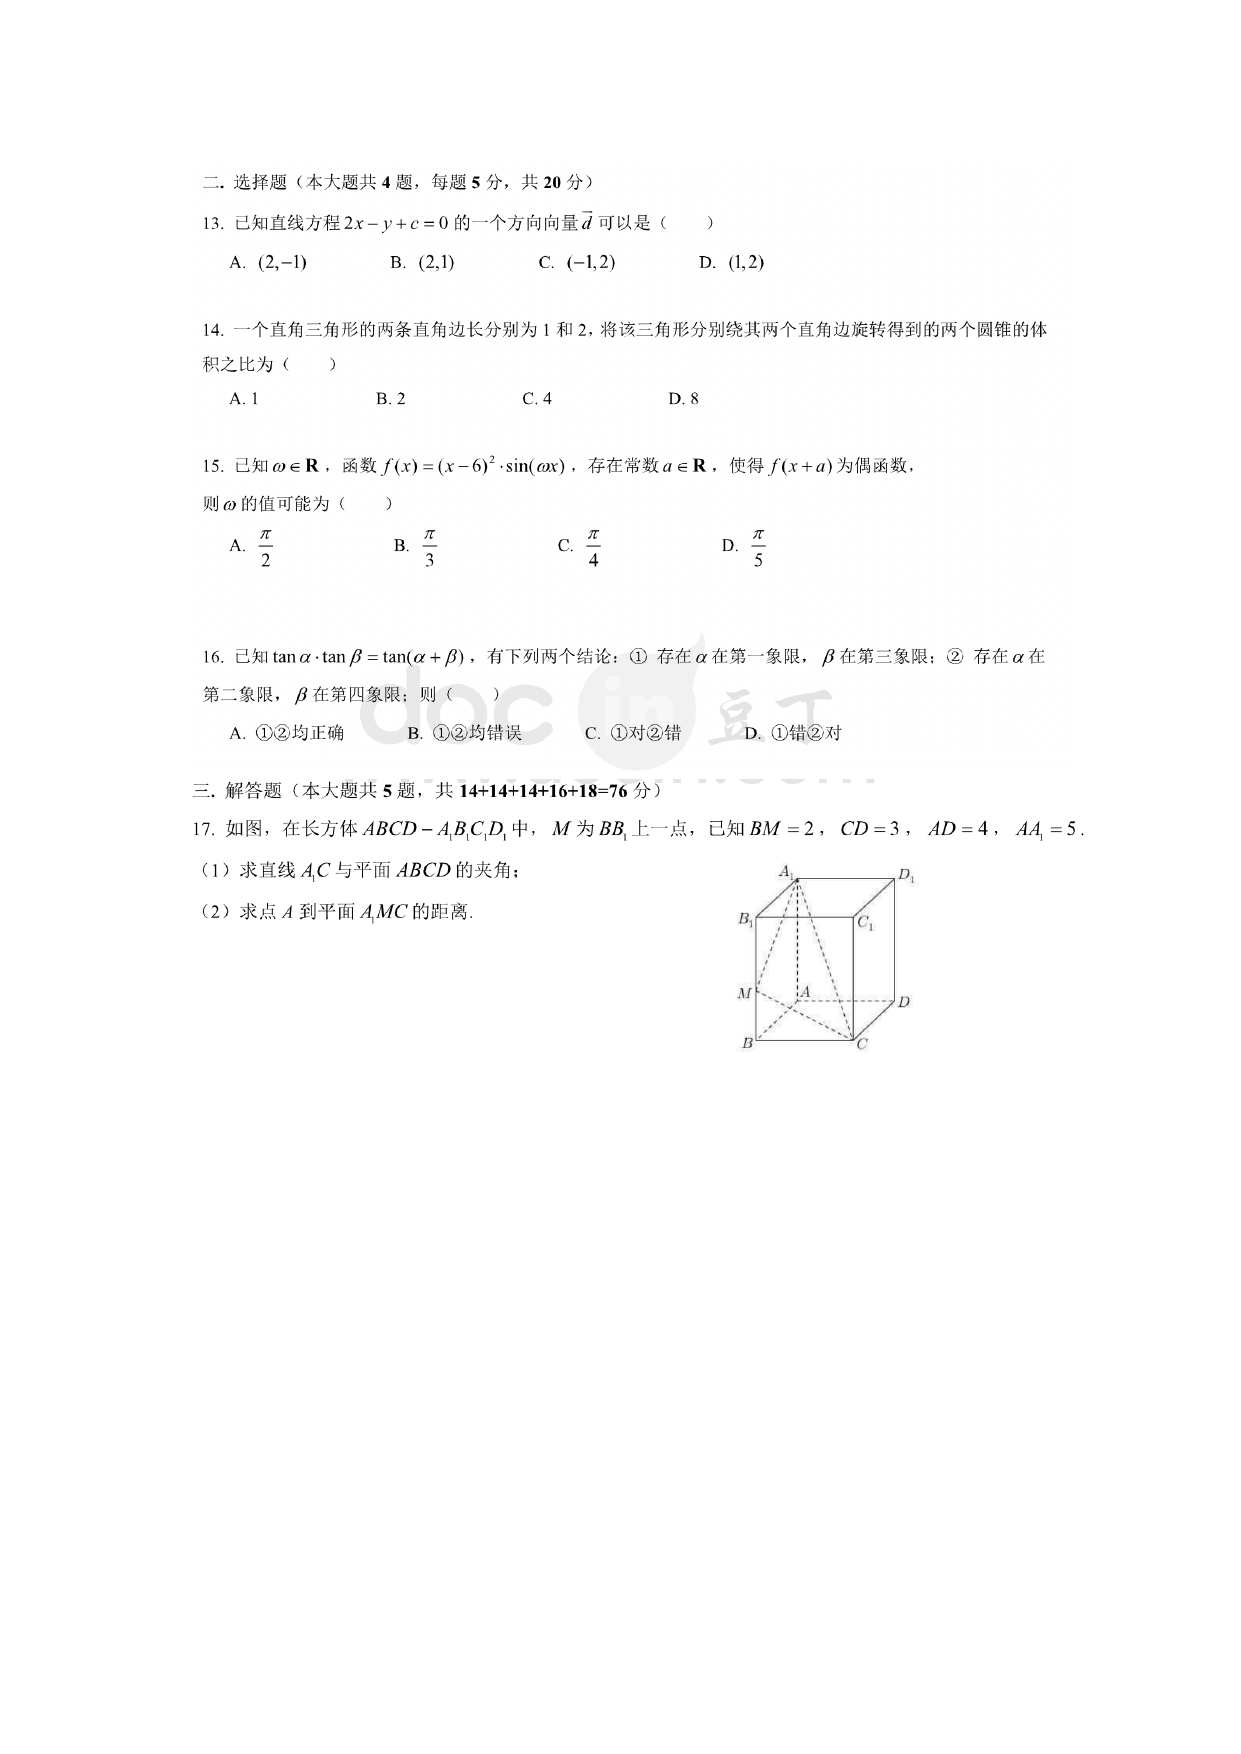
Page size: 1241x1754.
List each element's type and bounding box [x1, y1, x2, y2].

picture [187, 162, 1075, 773]
picture [187, 779, 1094, 1088]
